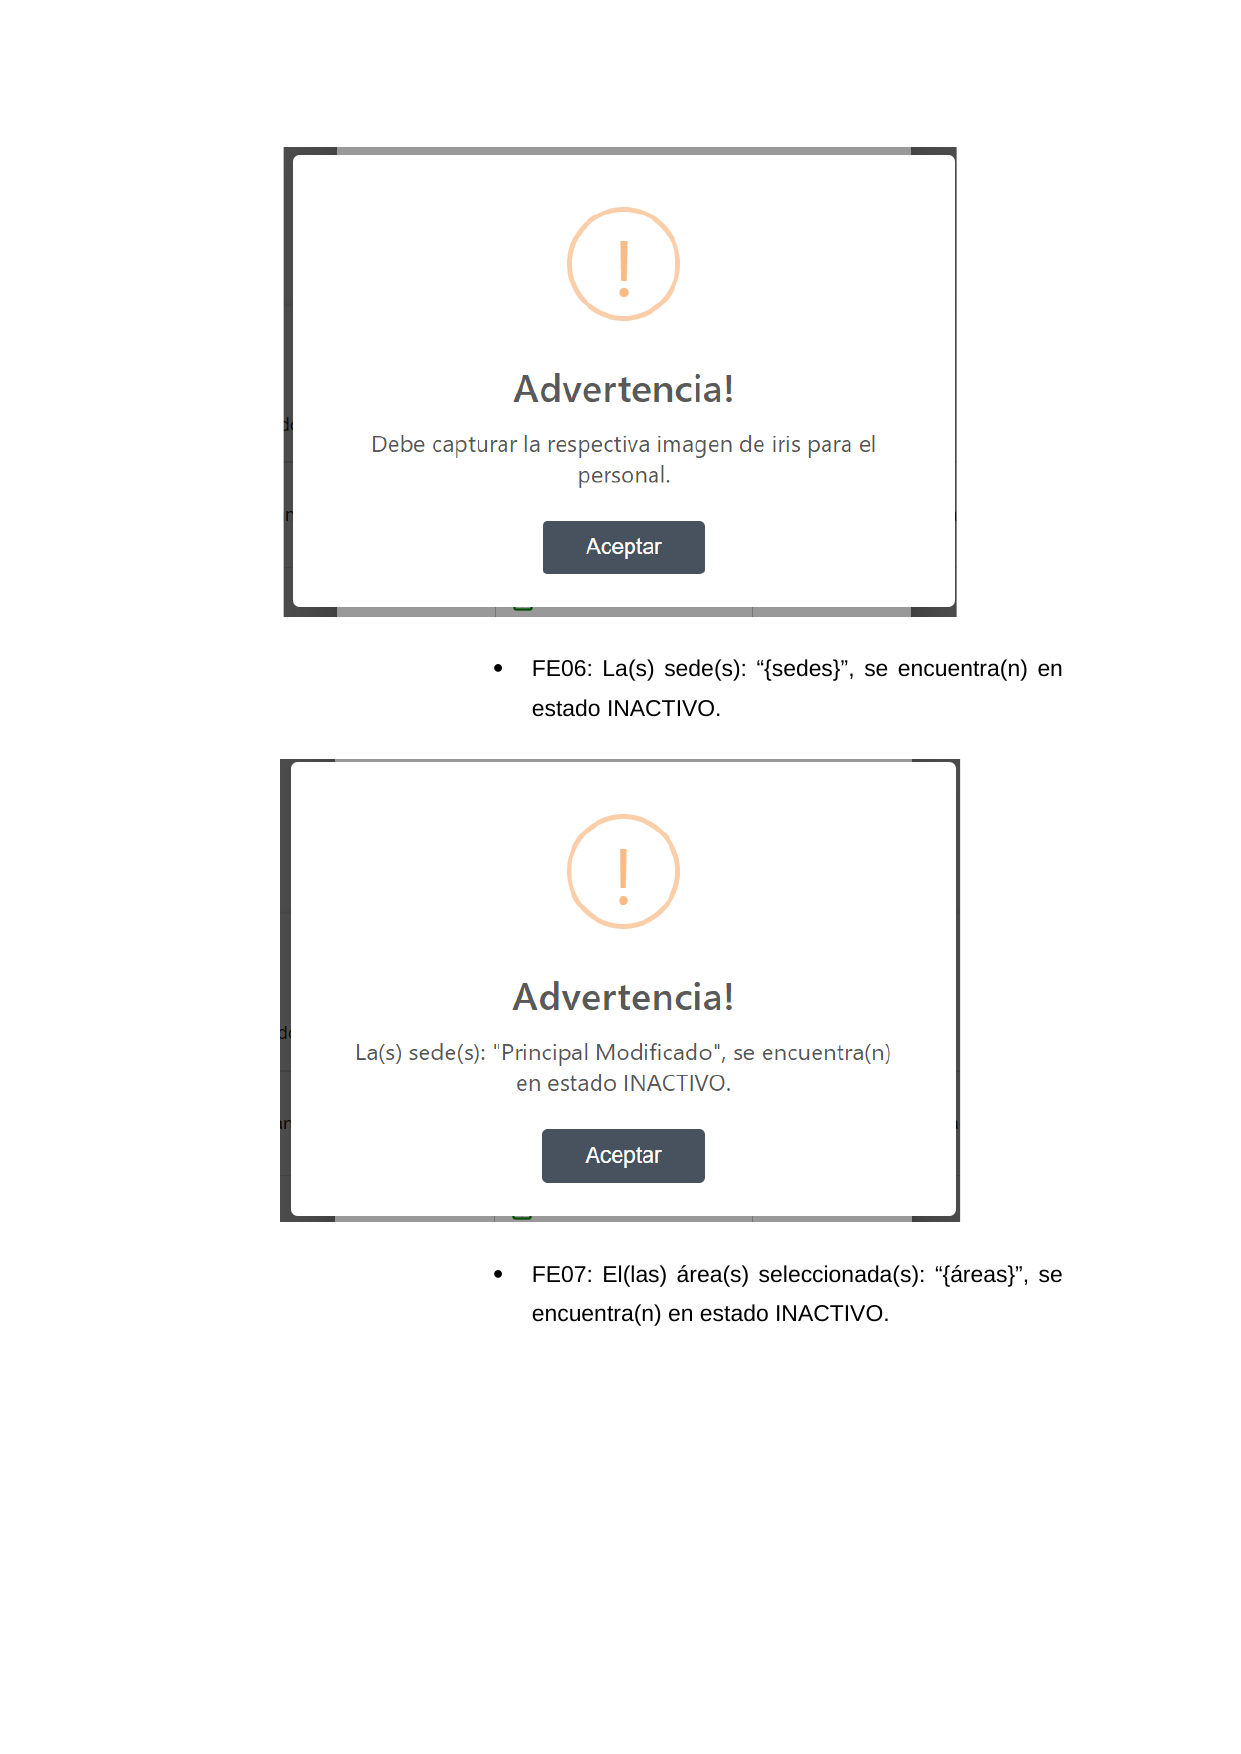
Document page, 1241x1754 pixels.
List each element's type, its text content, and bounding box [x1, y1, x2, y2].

picture [283, 147, 957, 617]
list FE07: El(las) área(s) seleccionada(s): “{áreas}”, se encuentra(n) en estado INACTIVO. [494, 1261, 1063, 1327]
list FE06: La(s) sede(s): “{sedes}”, se encuentra(n) en estado INACTIVO. [494, 655, 1063, 721]
picture [280, 759, 961, 1222]
